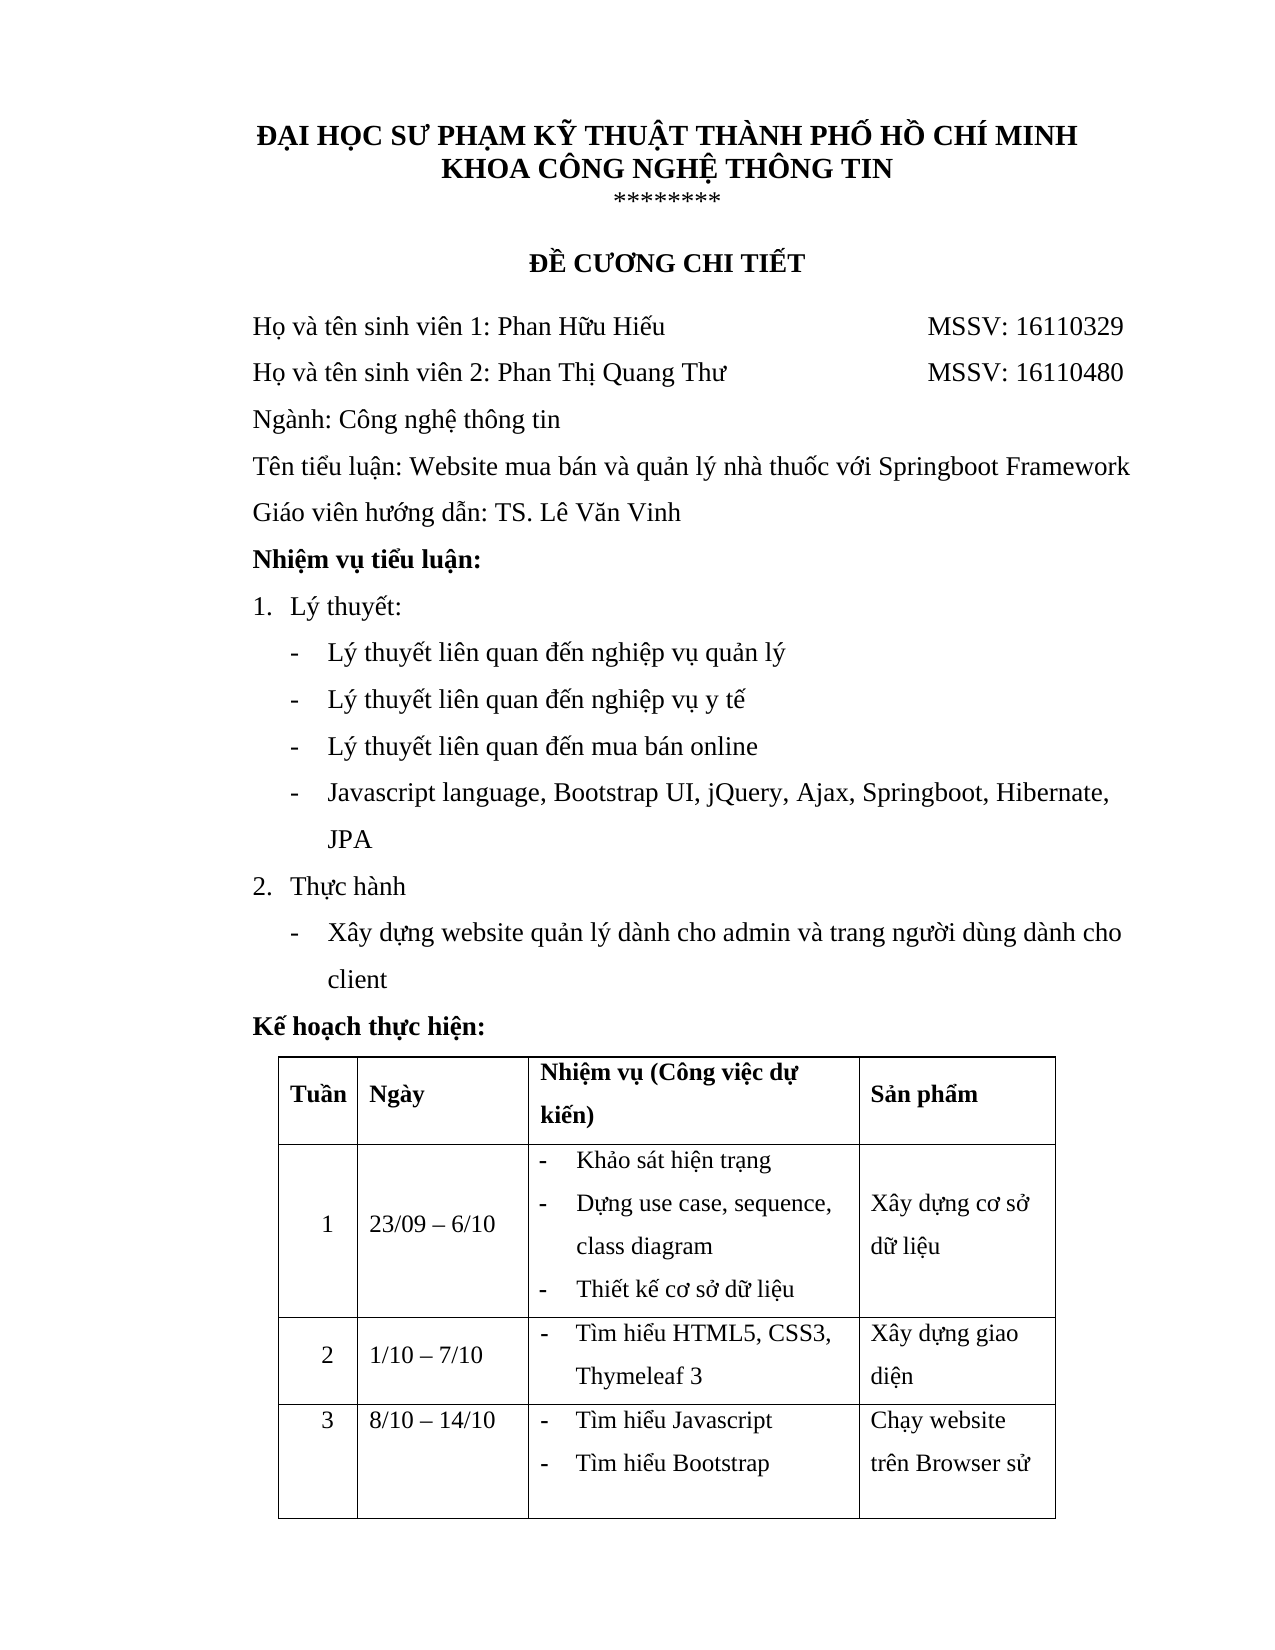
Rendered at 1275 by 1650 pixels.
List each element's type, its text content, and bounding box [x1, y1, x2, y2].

list Nhiệm vụ tiểu luận: [252, 543, 1157, 574]
table_header Tuần [279, 1058, 357, 1144]
list Lý thuyết liên quan đến mua bán online [290, 730, 1157, 761]
table_cell Xây dựng cơ sở dữ liệu [860, 1145, 1055, 1317]
list Họ và tên sinh viên 2: Phan Thị Quang Thư MSSV: 16110480 [252, 356, 1157, 388]
table_cell Tìm hiểu HTML5, CSS3, Thymeleaf 3 [529, 1318, 859, 1404]
table_cell Xây dựng giao diện [860, 1318, 1055, 1404]
table_header Sản phẩm [860, 1058, 1055, 1144]
table_cell [279, 1318, 357, 1404]
list Javascript language, Bootstrap UI, jQuery, Ajax, Springboot, Hibernate, JPA [290, 776, 1157, 854]
list Tên tiểu luận: Website mua bán và quản lý nhà thuốc với Springboot Framework [252, 450, 1157, 481]
list Lý thuyết: [252, 590, 1157, 621]
table_cell 23/09 – 6/10 [358, 1145, 528, 1317]
list Họ và tên sinh viên 1: Phan Hữu Hiếu MSSV: 16110329 [252, 310, 1157, 341]
list Giáo viên hướng dẫn: TS. Lê Văn Vinh [252, 496, 1157, 528]
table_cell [860, 1405, 1055, 1518]
table_header Nhiệm vụ (Công việc dự kiến) [529, 1058, 859, 1144]
text ĐỀ CƯƠNG CHI TIẾT [177, 247, 1157, 279]
text ******** [177, 185, 1157, 216]
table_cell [529, 1405, 859, 1518]
table_header Ngày [358, 1058, 528, 1144]
table_cell [279, 1405, 357, 1518]
list Ngành: Công nghệ thông tin [252, 403, 1157, 434]
table_cell Khảo sát hiện trạng Dựng use case, sequence, class diagram Thiết kế cơ sở dữ liệu [529, 1145, 859, 1317]
list Thực hành [252, 870, 1157, 901]
list Lý thuyết liên quan đến nghiệp vụ quản lý [290, 636, 1157, 668]
text ĐẠI HỌC SƯ PHẠM KỸ THUẬT THÀNH PHỐ HỒ CHÍ MINH [177, 118, 1157, 152]
table_cell [279, 1145, 357, 1317]
list Kế hoạch thực hiện: [252, 1010, 1157, 1041]
list Lý thuyết liên quan đến nghiệp vụ y tế [290, 683, 1157, 714]
table_cell 8/10 – 14/10 [358, 1405, 528, 1518]
list Xây dựng website quản lý dành cho admin và trang người dùng dành cho client [290, 916, 1157, 994]
table_cell 1/10 – 7/10 [358, 1318, 528, 1404]
text KHOA CÔNG NGHỆ THÔNG TIN [177, 152, 1157, 185]
